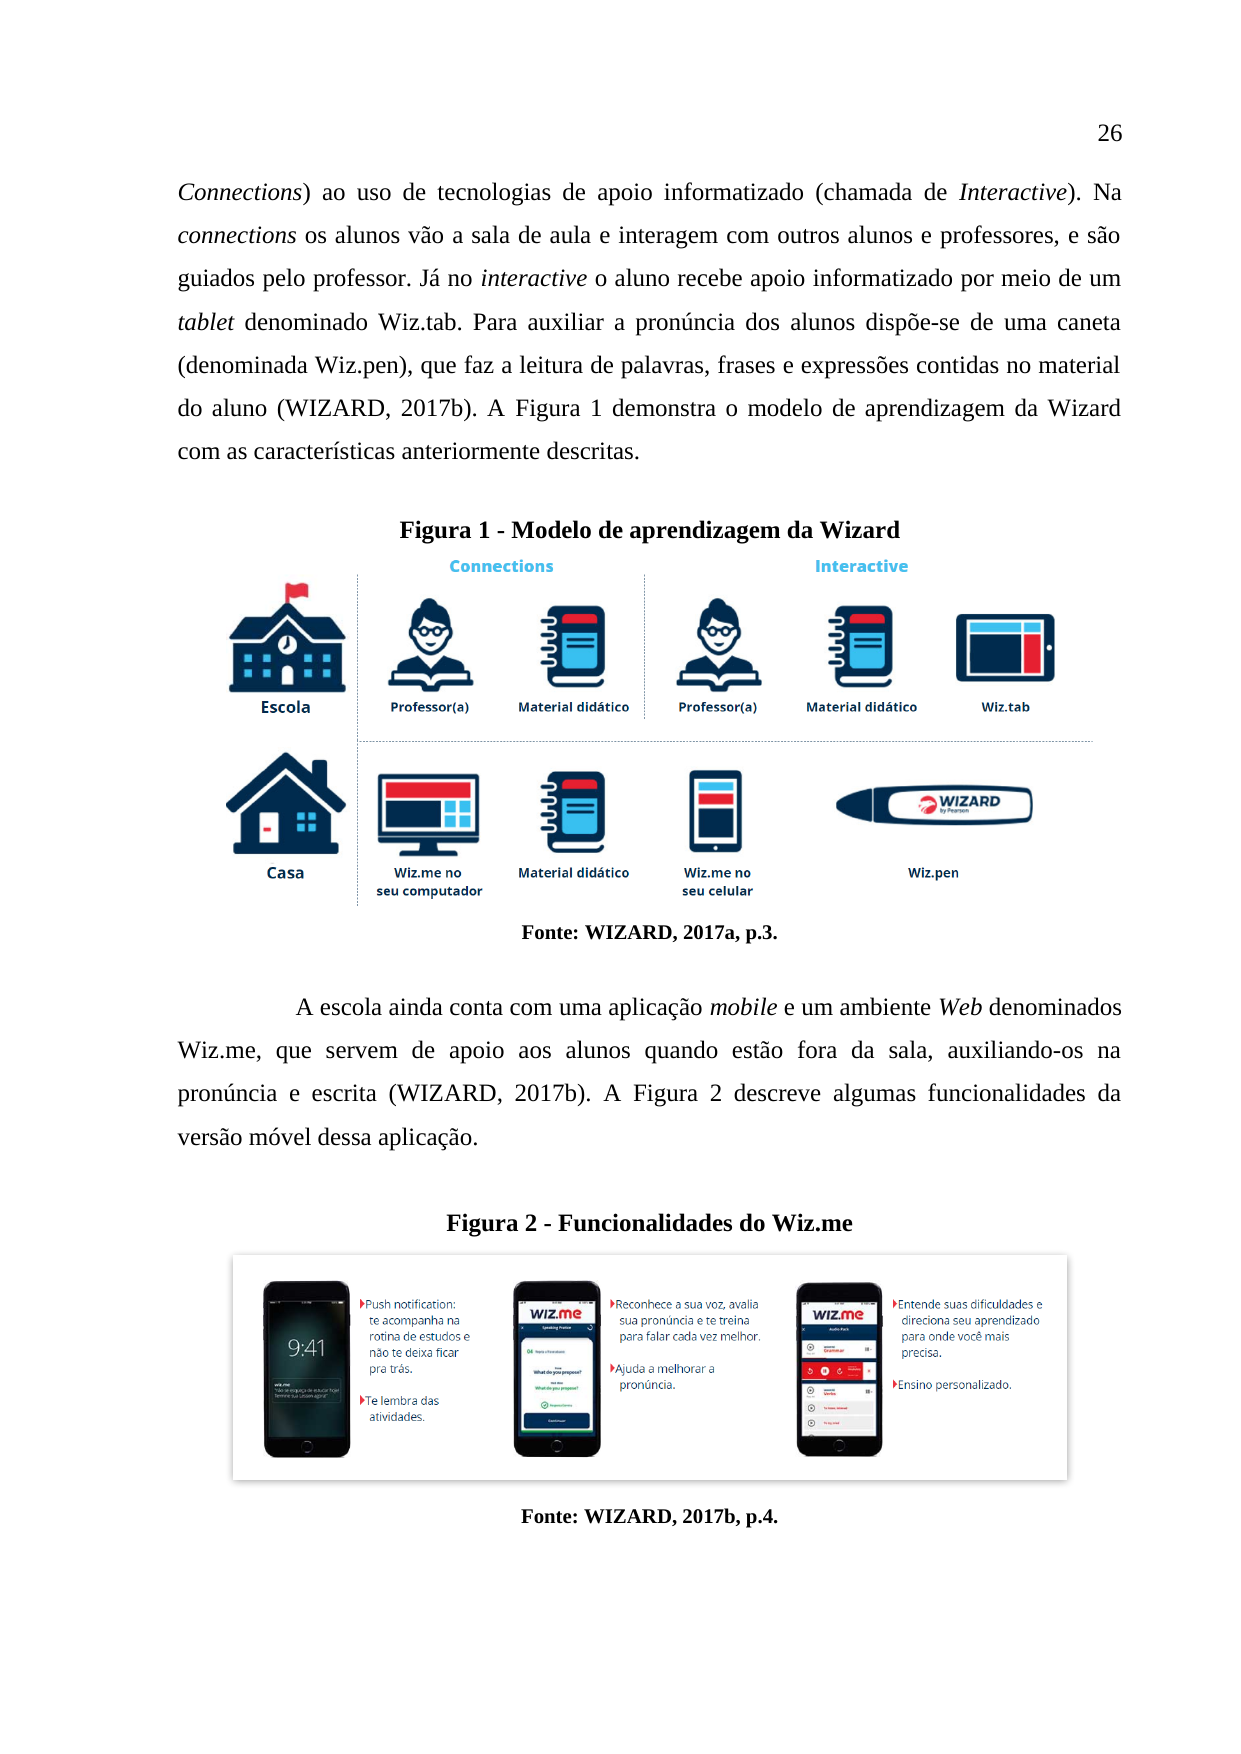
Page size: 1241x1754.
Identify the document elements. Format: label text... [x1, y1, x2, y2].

text Fonte: WIZARD, 2017b, p.4. [177, 1504, 1122, 1528]
picture [206, 558, 1093, 909]
text A escola ainda conta com uma aplicação mobile e um ambiente Web denominados Wiz.me, que servem de apoio aos alunos quando estão fora da sala, auxiliando-os na pronúncia e escrita (WIZARD, 2017b). A Figura 2 descreve algumas funcionalidades da versão móvel dessa aplicação. [177, 992, 1122, 1150]
text Fonte: WIZARD, 2017a, p.3. [177, 920, 1122, 944]
picture [248, 1270, 1052, 1465]
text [177, 177, 1122, 465]
text Figura 1 - Modelo de aprendizagem da Wizard [177, 515, 1122, 544]
text Figura 2 - Funcionalidades do Wiz.me [177, 1208, 1122, 1237]
